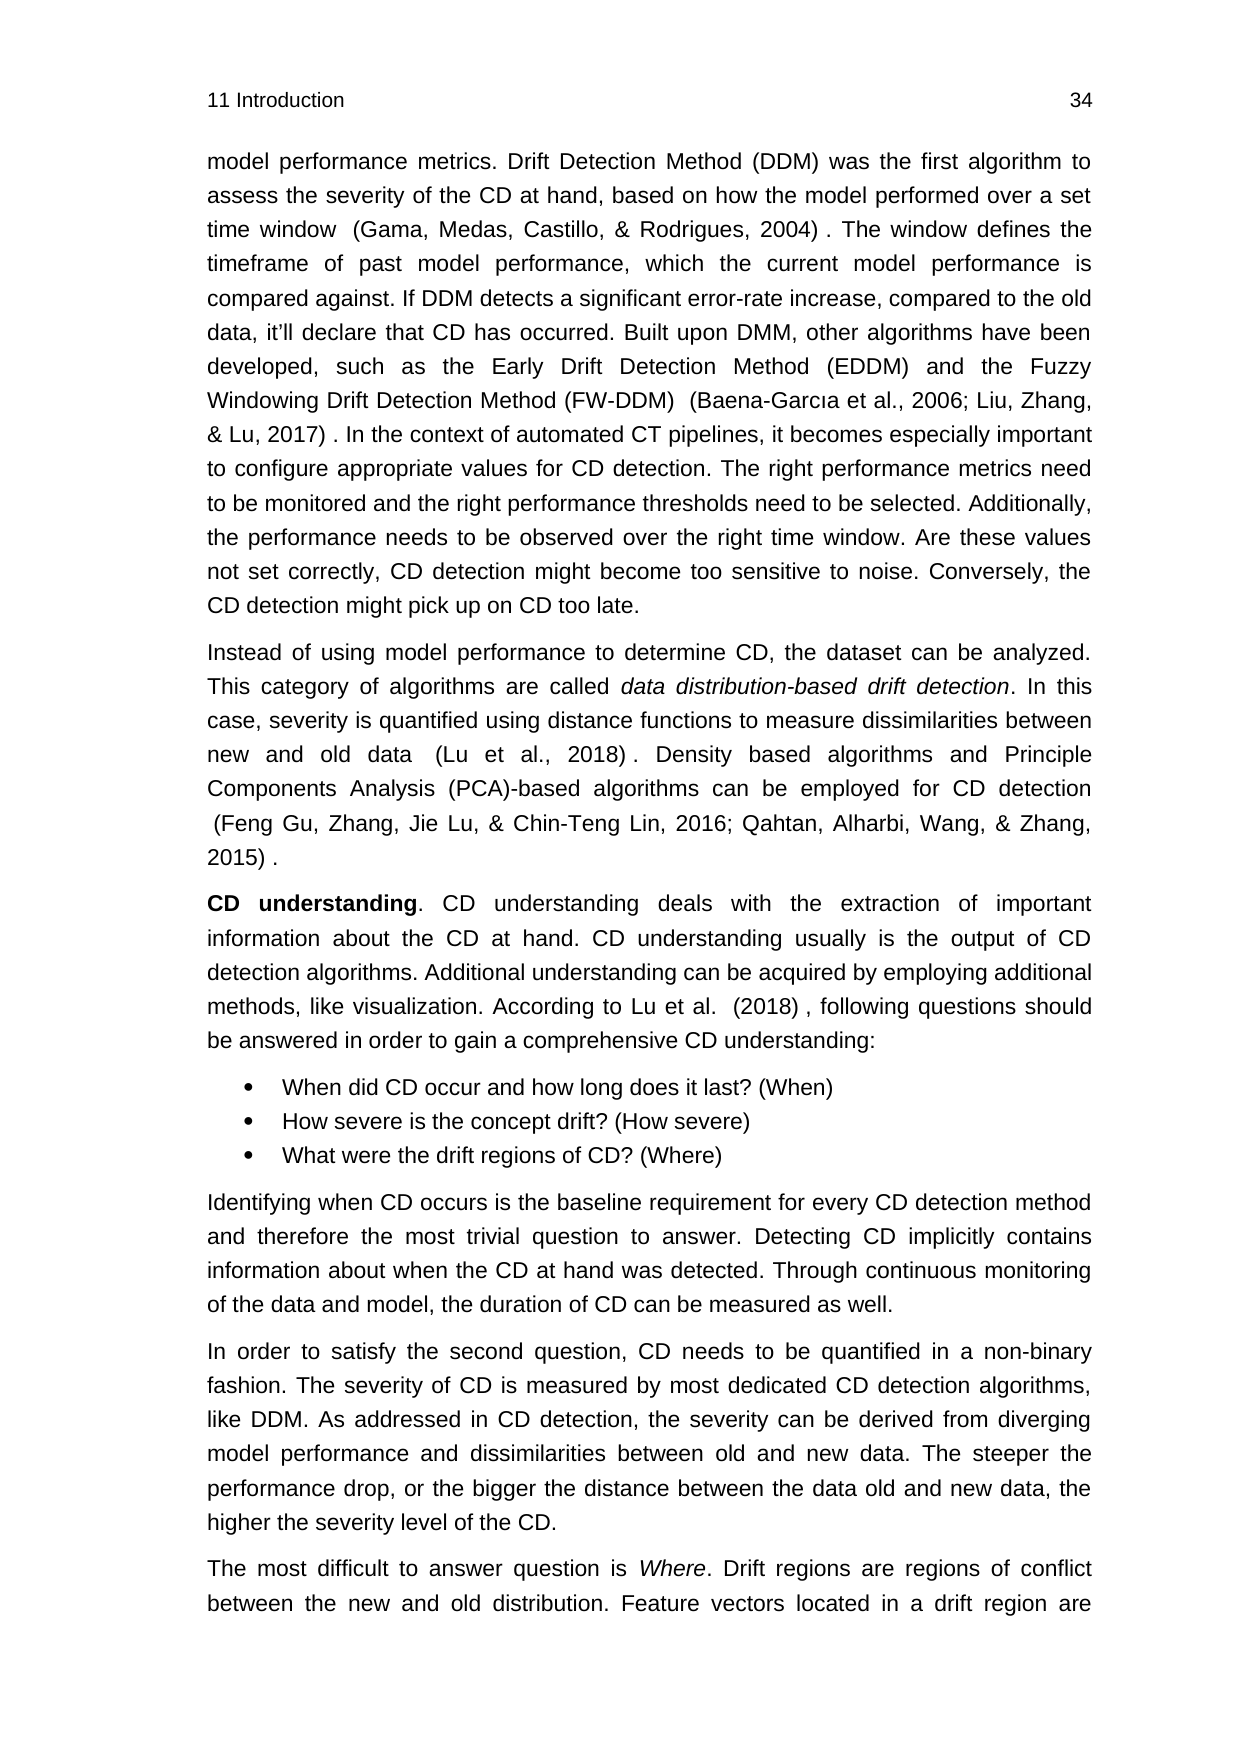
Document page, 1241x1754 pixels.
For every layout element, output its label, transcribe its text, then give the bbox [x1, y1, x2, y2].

text In order to satisfy the second question, CD needs to be quantified in a non-binary fashion. The severity of CD is measured by most dedicated CD detection algorithms, like DDM. As addressed in CD detection, the severity can be derived from diverging model performance and dissimilarities between old and new data. The steeper the performance drop, or the bigger the distance between the data old and new data, the higher the severity level of the CD. [207, 1338, 1092, 1535]
list How severe is the concept drift? (How severe) [244, 1108, 1092, 1134]
text CD understanding. CD understanding deals with the extraction of important information about the CD at hand. CD understanding usually is the output of CD detection algorithms. Additional understanding can be acquired by employing additional methods, like visualization. According to Lu et al. , following questions should be answered in order to gain a comprehensive CD understanding: [207, 890, 1092, 1053]
text Identifying when CD occurs is the baseline requirement for every CD detection method and therefore the most trivial question to answer. Detecting CD implicitly contains information about when the CD at hand was detected. Through continuous monitoring of the data and model, the duration of CD can be measured as well. [207, 1189, 1092, 1318]
list When did CD occur and how long does it last? (When) [244, 1074, 1092, 1100]
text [207, 1555, 1092, 1616]
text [207, 148, 1092, 618]
text Instead of using model performance to determine CD, the dataset can be analyzed. This category of algorithms are called data distribution-based drift detection. In this case, severity is quantified using distance functions to measure dissimilarities between new and old data . Density based algorithms and Principle Components Analysis (PCA)-based algorithms can be employed for CD detection . [207, 639, 1092, 870]
list What were the drift regions of CD? (Where) [244, 1142, 1092, 1168]
